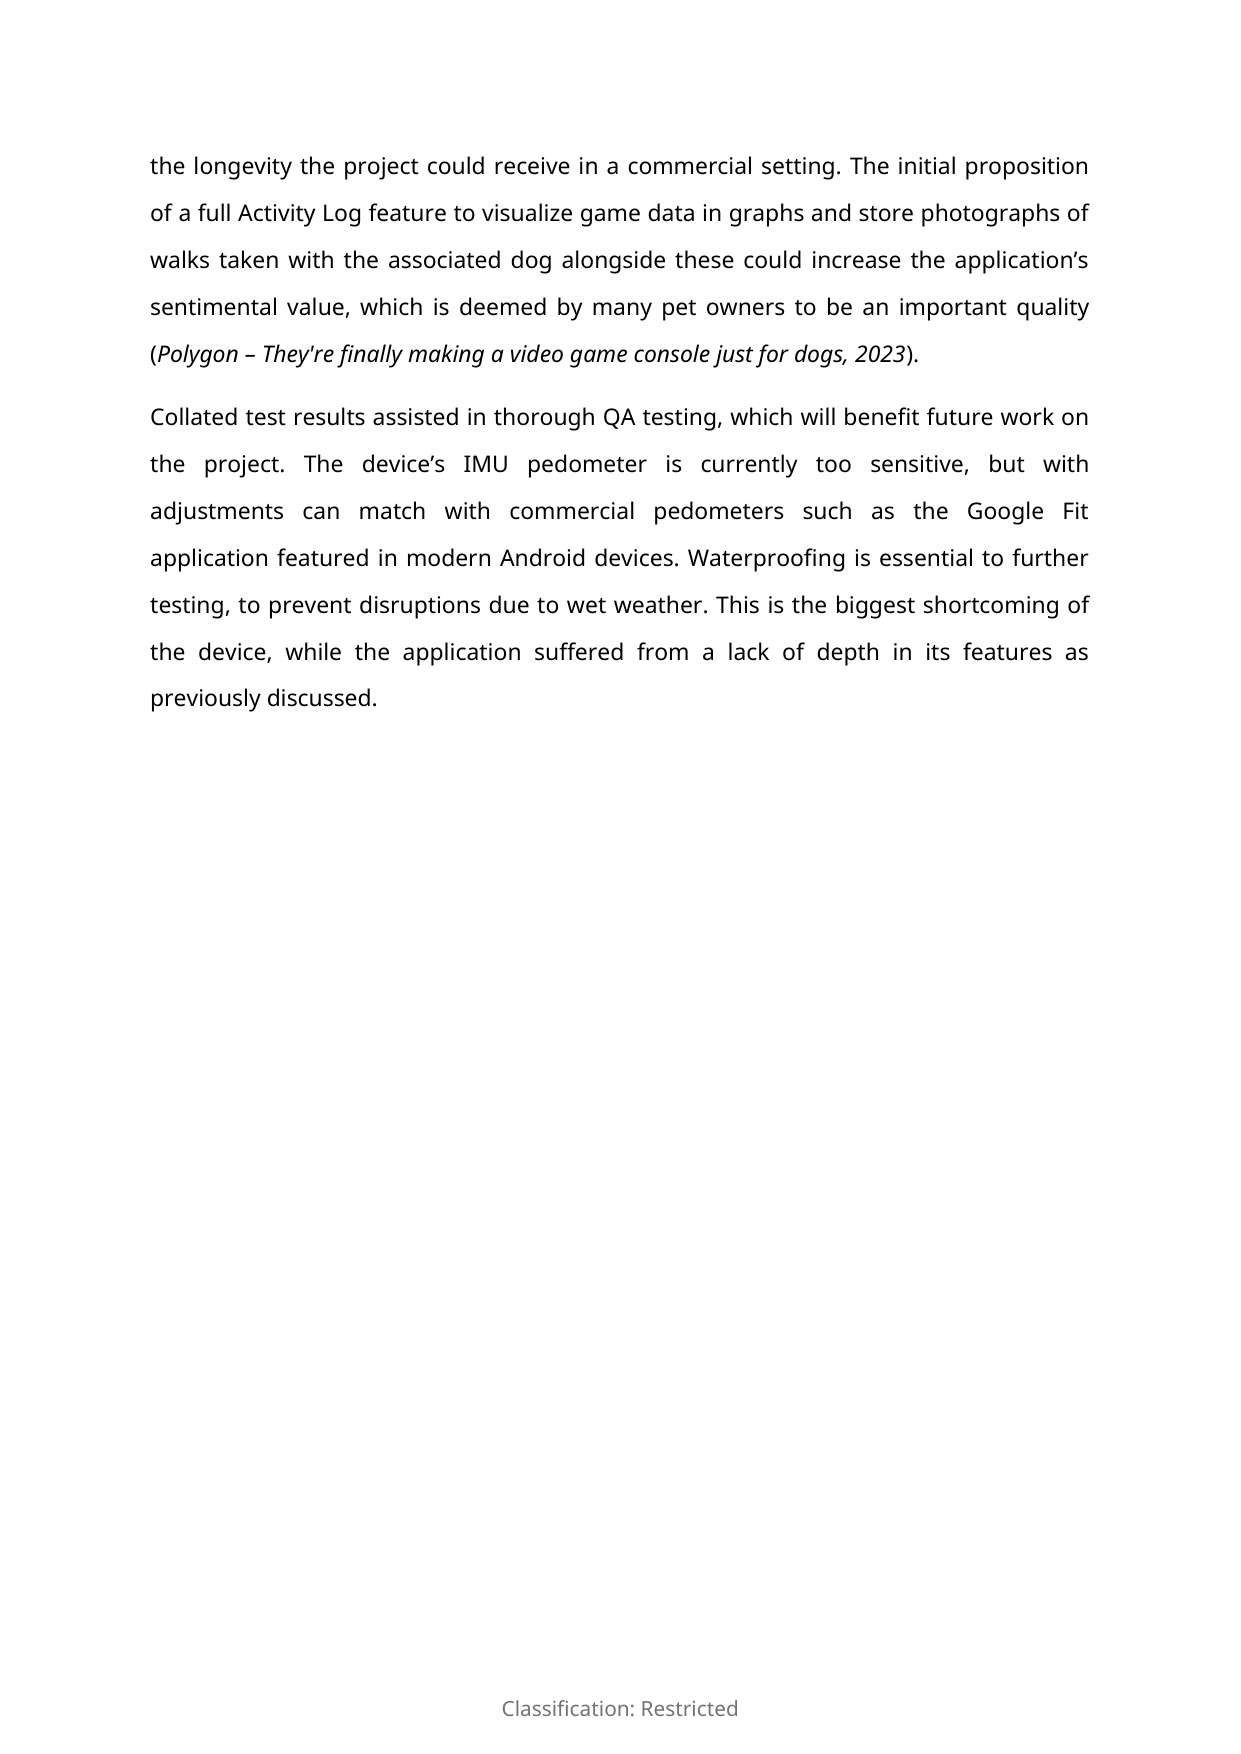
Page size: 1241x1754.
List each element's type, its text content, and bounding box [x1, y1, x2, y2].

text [150, 150, 1090, 369]
text Collated test results assisted in thorough QA testing, which will benefit future work on the project. The device’s IMU pedometer is currently too sensitive, but with adjustments can match with commercial pedometers such as the Google Fit application featured in modern Android devices. Waterproofing is essential to further testing, to prevent disruptions due to wet weather. This is the biggest shortcoming of the device, while the application suffered from a lack of depth in its features as previously discussed. [150, 401, 1090, 713]
